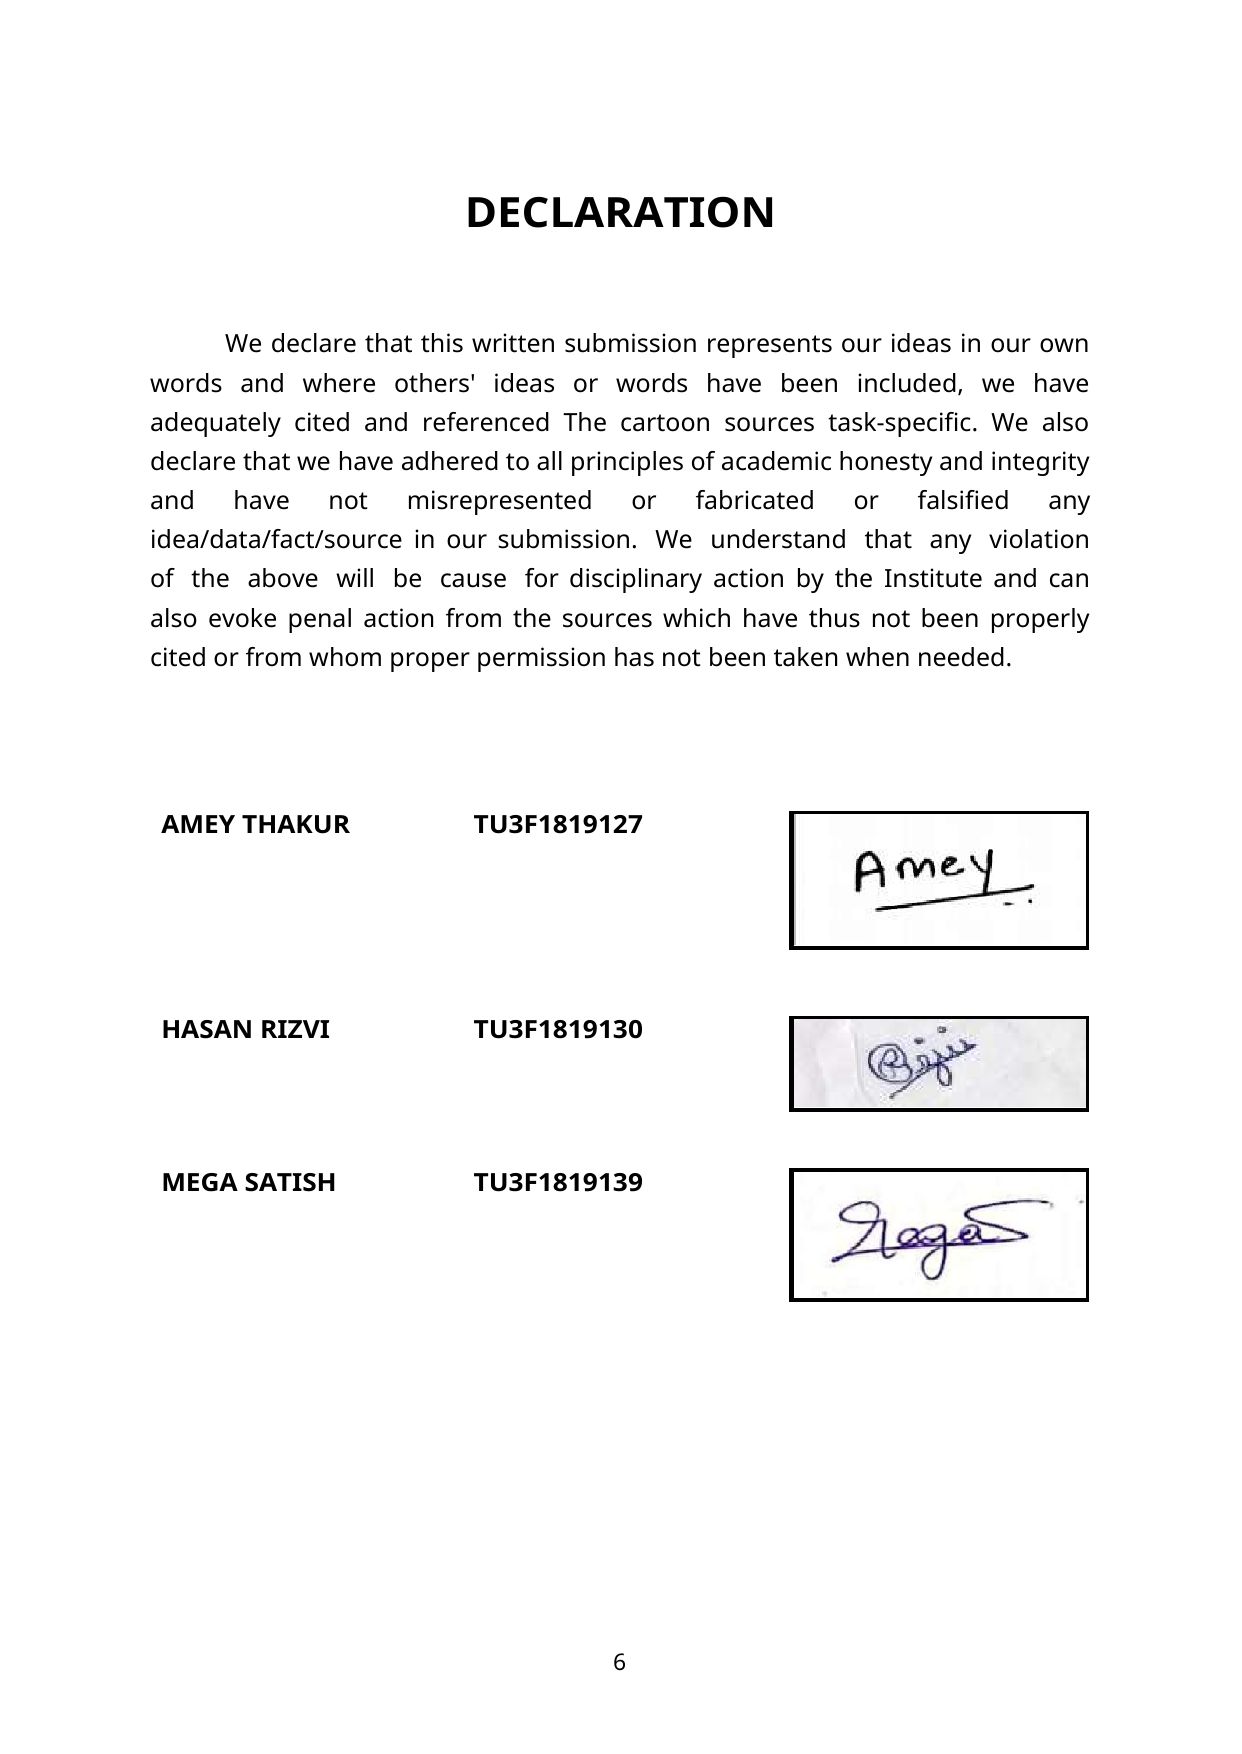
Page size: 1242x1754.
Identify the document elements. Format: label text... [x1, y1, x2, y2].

subtitle AMEY THAKUR TU3F1819127 [161, 807, 1187, 841]
text HASAN RIZVI TU3F1819130 [161, 1012, 1187, 1046]
subtitle DECLARATION [275, 183, 965, 240]
text We declare that this written submission represents our ideas in our own words and where others' ideas or words have been included, we have adequately cited and referenced The cartoon sources task-speciﬁc. We also declare that we have adhered to all principles of academic honesty and integrity and have not misrepresented or fabricated or falsiﬁed any idea/data/fact/source in our submission. We understand that any violation of the above will be cause for disciplinary action by the Institute and can also evoke penal action from the sources which have thus not been properly cited or from whom proper permission has not been taken when needed. [150, 326, 1090, 673]
picture [789, 1168, 1089, 1302]
picture [789, 1016, 1089, 1112]
picture [789, 811, 1089, 950]
subtitle MEGA SATISH TU3F1819139 [161, 1164, 1187, 1198]
